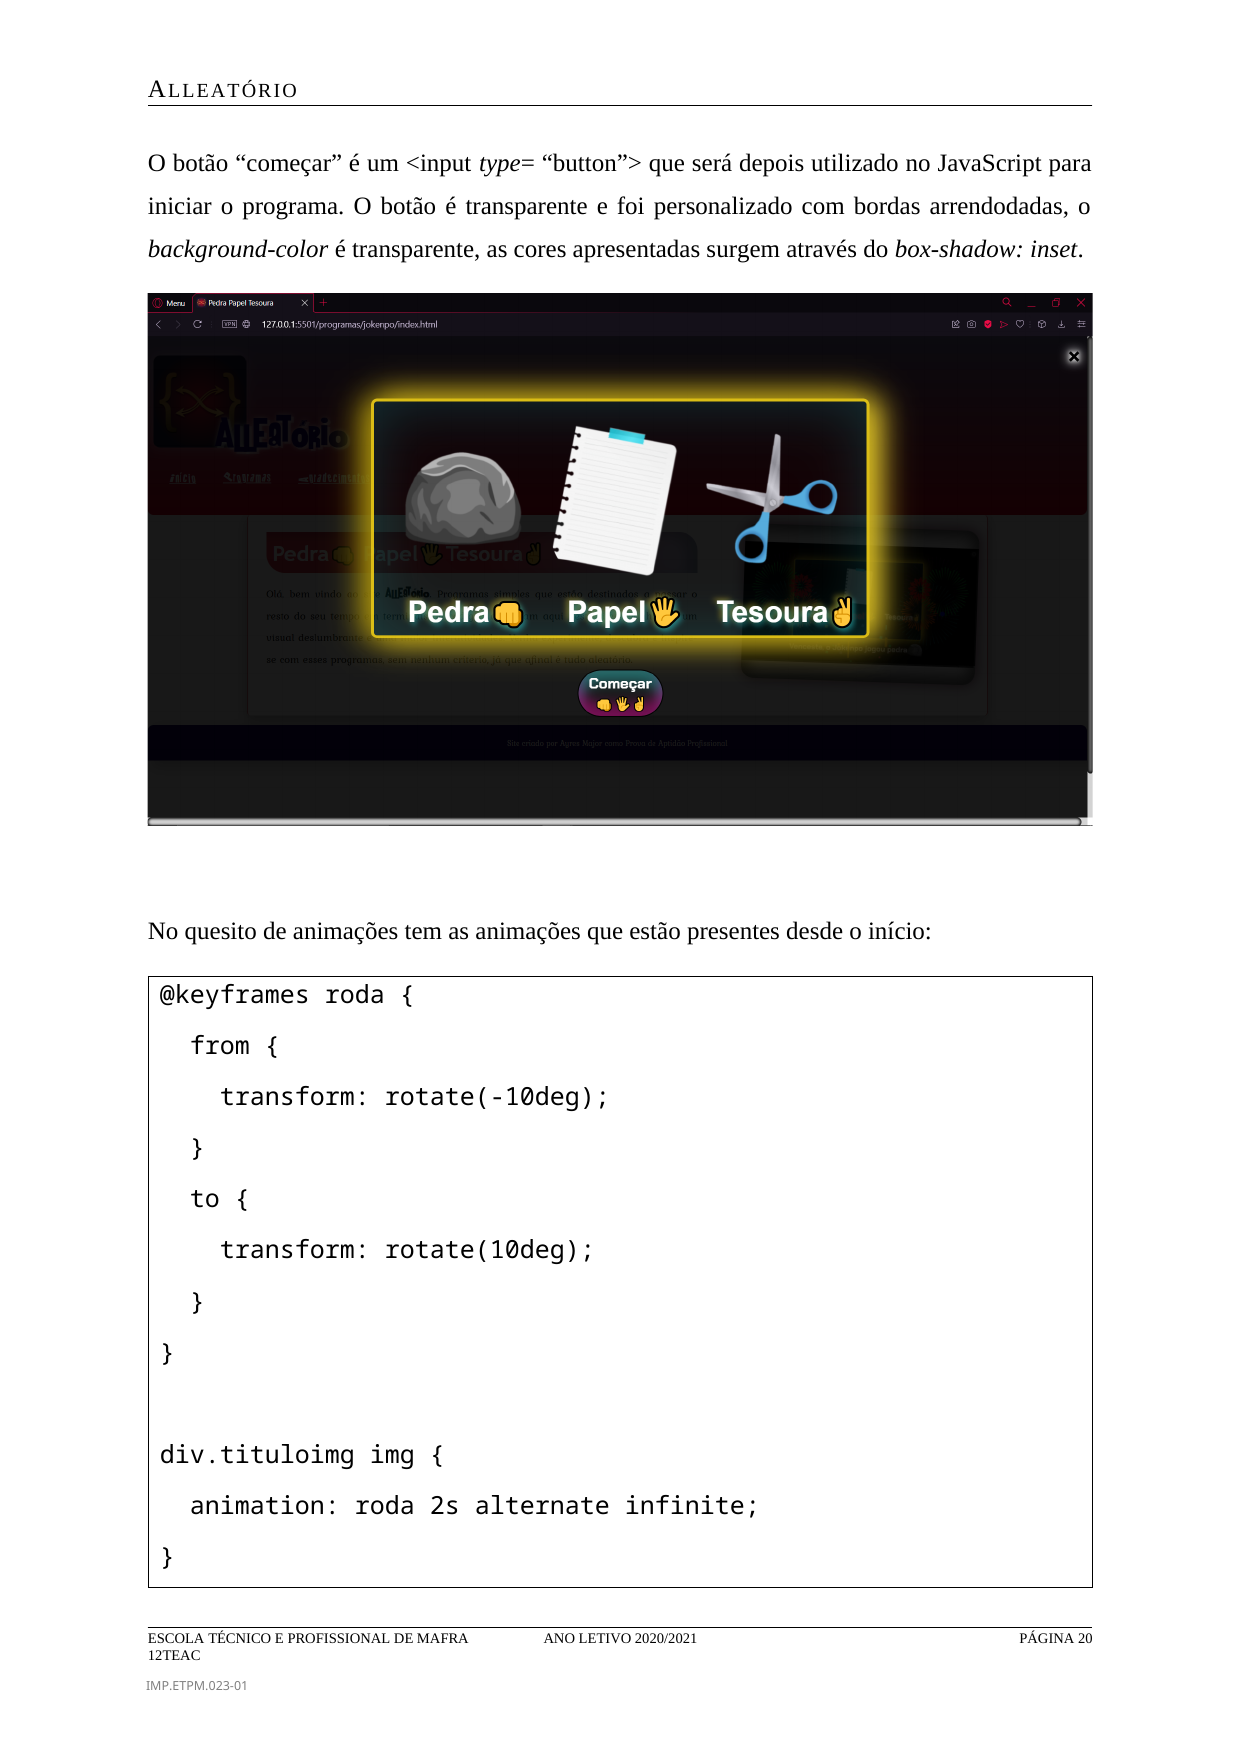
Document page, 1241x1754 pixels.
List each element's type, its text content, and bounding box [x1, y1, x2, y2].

table_header @keyframes roda { from { transform: rotate(-10deg); } to { transform: rotate(10deg); } } div.tituloimg img { animation: roda 2s alternate infinite; } [149, 977, 1092, 1587]
text No quesito de animações tem as animações que estão presentes desde o início: [148, 916, 1092, 945]
picture [147, 293, 1093, 826]
text O botão “começar” é um <input type= “button”> que será depois utilizado no JavaScript para iniciar o programa. O botão é transparente e foi personalizado com bordas arrendodadas, o background-color é transparente, as cores apresentadas surgem através do box-shadow: inset. [148, 148, 1092, 263]
